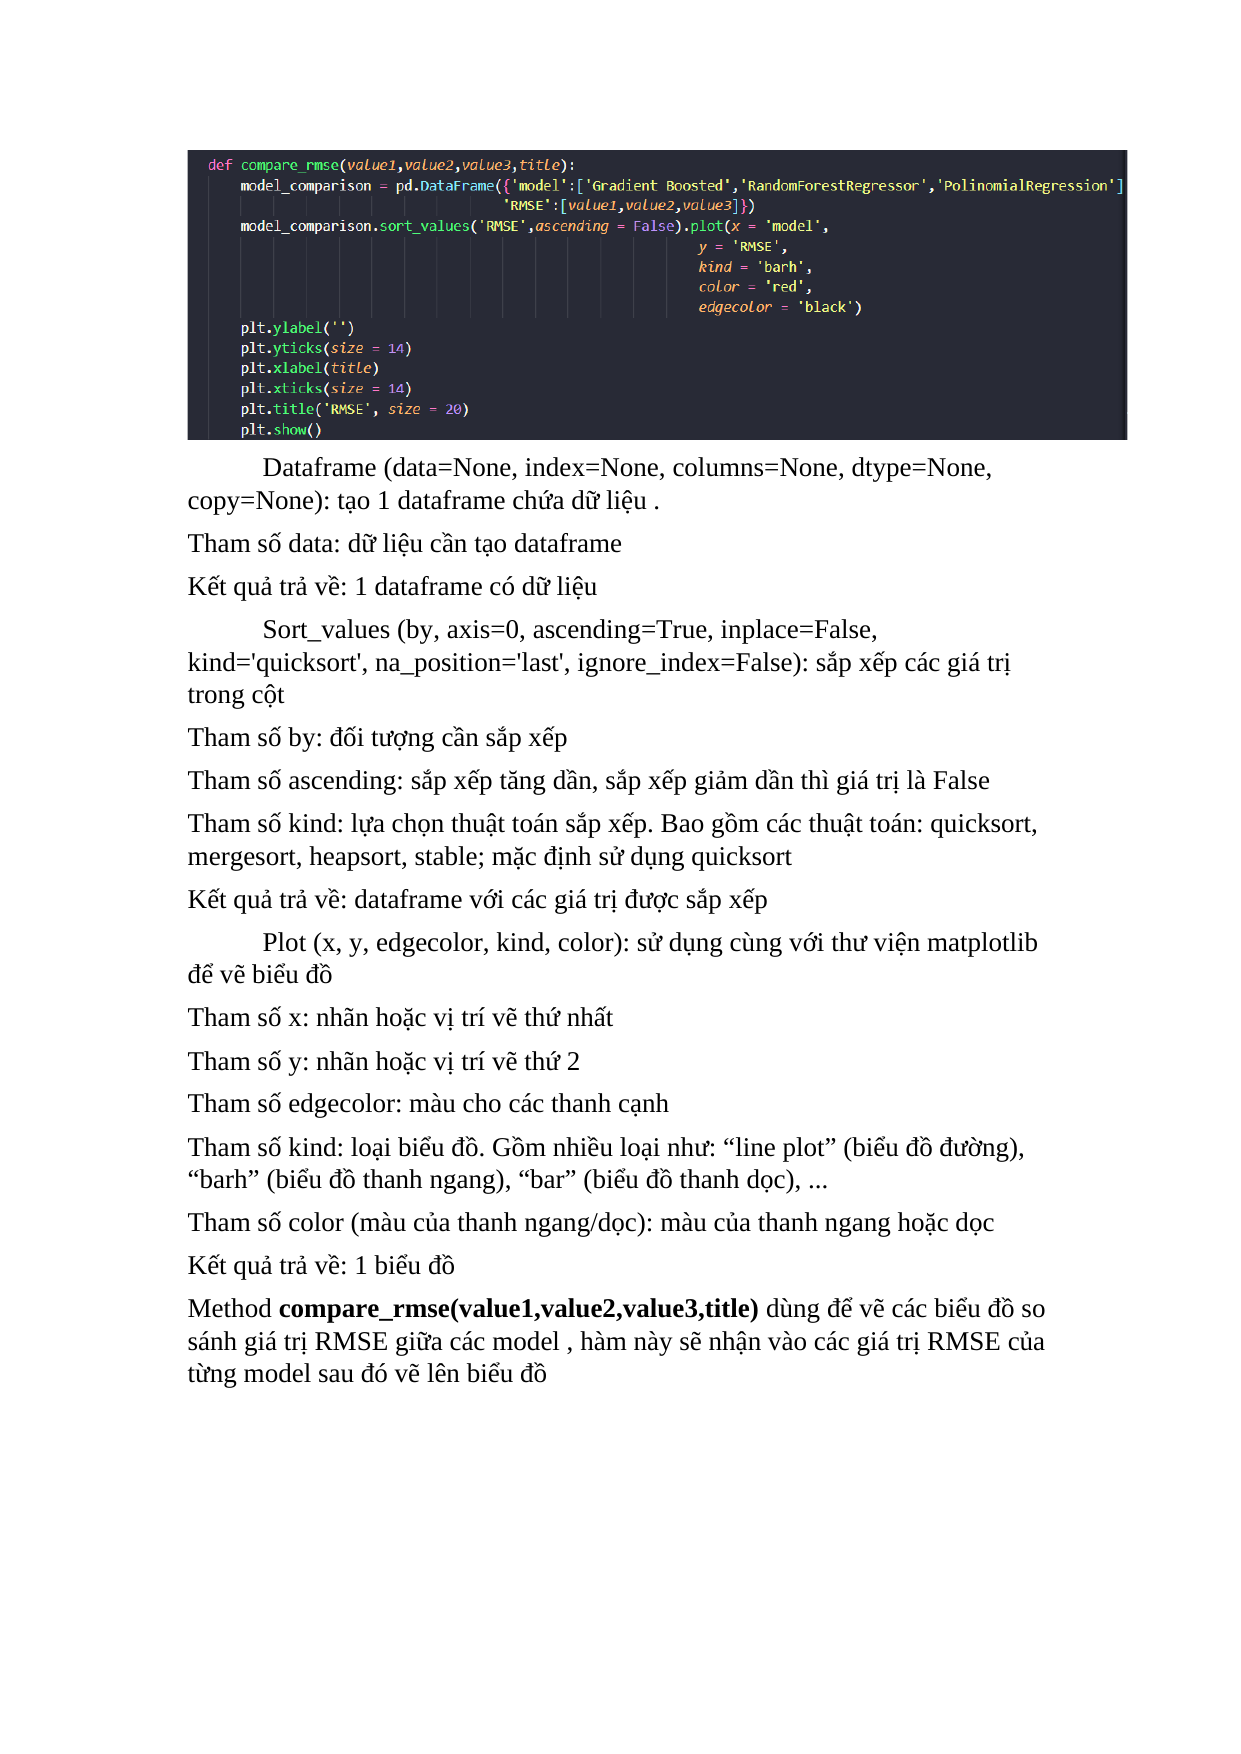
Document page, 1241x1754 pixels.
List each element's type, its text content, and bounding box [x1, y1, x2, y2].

text Tham số kind: loại biểu đồ. Gồm nhiều loại như: “line plot” (biểu đồ đường), “barh” (biểu đồ thanh ngang), “bar” (biểu đồ thanh dọc), ... [187, 1131, 1053, 1194]
text Tham số color (màu của thanh ngang/dọc): màu của thanh ngang hoặc dọc [187, 1206, 1053, 1237]
text Tham số y: nhãn hoặc vị trí vẽ thứ 2 [187, 1044, 1053, 1076]
text Tham số edgecolor: màu cho các thanh cạnh [187, 1088, 1053, 1119]
text Kết quả trả về: dataframe với các giá trị được sắp xếp [187, 883, 1053, 914]
text Tham số data: dữ liệu cần tạo dataframe [187, 527, 1053, 558]
text Tham số x: nhãn hoặc vị trí vẽ thứ nhất [187, 1002, 1053, 1033]
text Method compare_rmse(value1,value2,value3,title) dùng để vẽ các biểu đồ so sánh giá trị RMSE giữa các model , hàm này sẽ nhận vào các giá trị RMSE của từng model sau đó vẽ lên biểu đồ [187, 1292, 1053, 1389]
picture [187, 150, 1128, 440]
text Dataframe (data=None, index=None, columns=None, dtype=None, copy=None): tạo 1 dataframe chứa dữ liệu . [187, 451, 1053, 515]
text Tham số ascending: sắp xếp tăng dần, sắp xếp giảm dần thì giá trị là False [187, 764, 1053, 795]
text Tham số kind: lựa chọn thuật toán sắp xếp. Bao gồm các thuật toán: quicksort, mergesort, heapsort, stable; mặc định sử dụng quicksort [187, 807, 1053, 871]
text Kết quả trả về: 1 dataframe có dữ liệu [187, 570, 1053, 601]
text Plot (x, y, edgecolor, kind, color): sử dụng cùng với thư viện matplotlib để vẽ biểu đồ [187, 926, 1053, 990]
text Tham số by: đối tượng cần sắp xếp [187, 721, 1053, 752]
text Sort_values (by, axis=0, ascending=True, inplace=False, kind='quicksort', na_position='last', ignore_index=False): sắp xếp các giá trị trong cột [187, 613, 1053, 709]
text Kết quả trả về: 1 biểu đồ [187, 1249, 1053, 1280]
